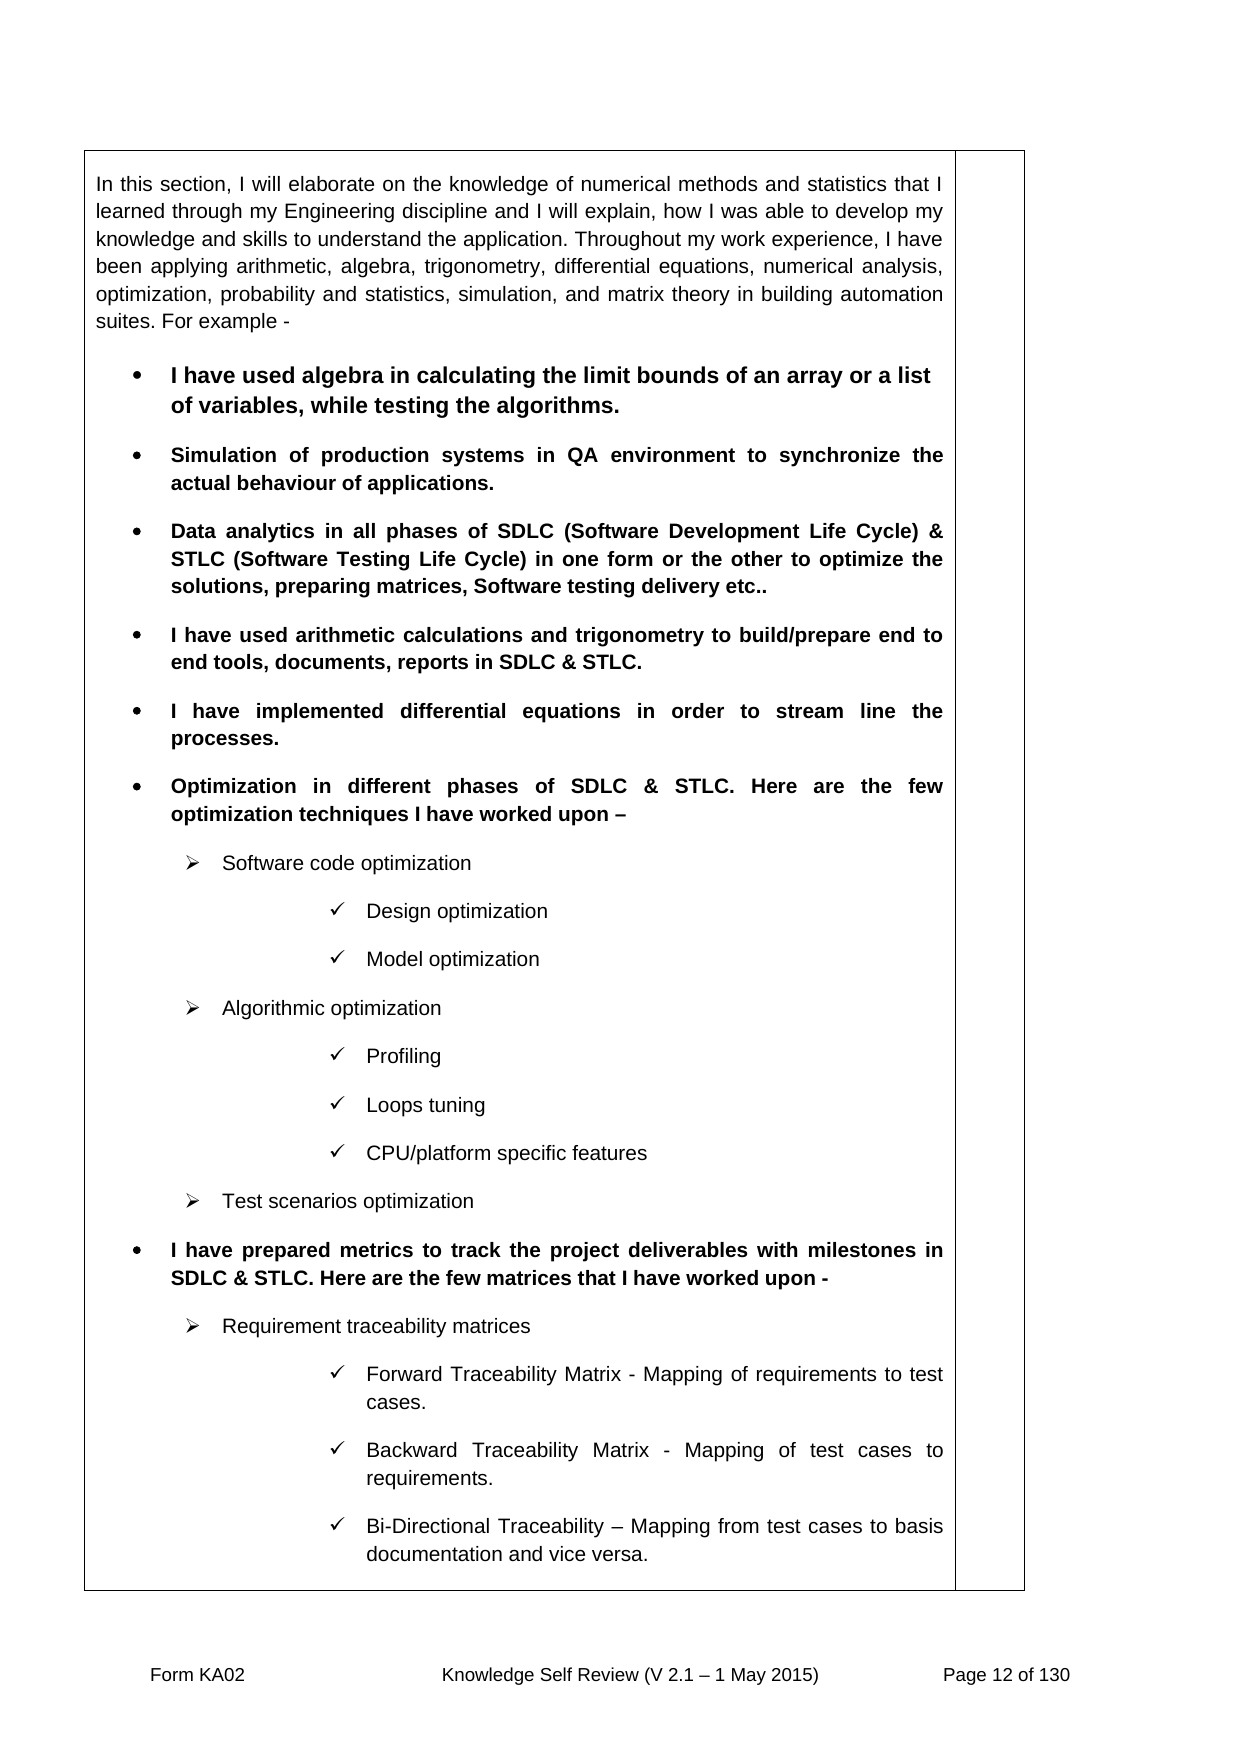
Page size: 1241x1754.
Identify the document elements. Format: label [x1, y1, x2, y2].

table_cell [956, 151, 1024, 1590]
table_cell [85, 151, 955, 1590]
